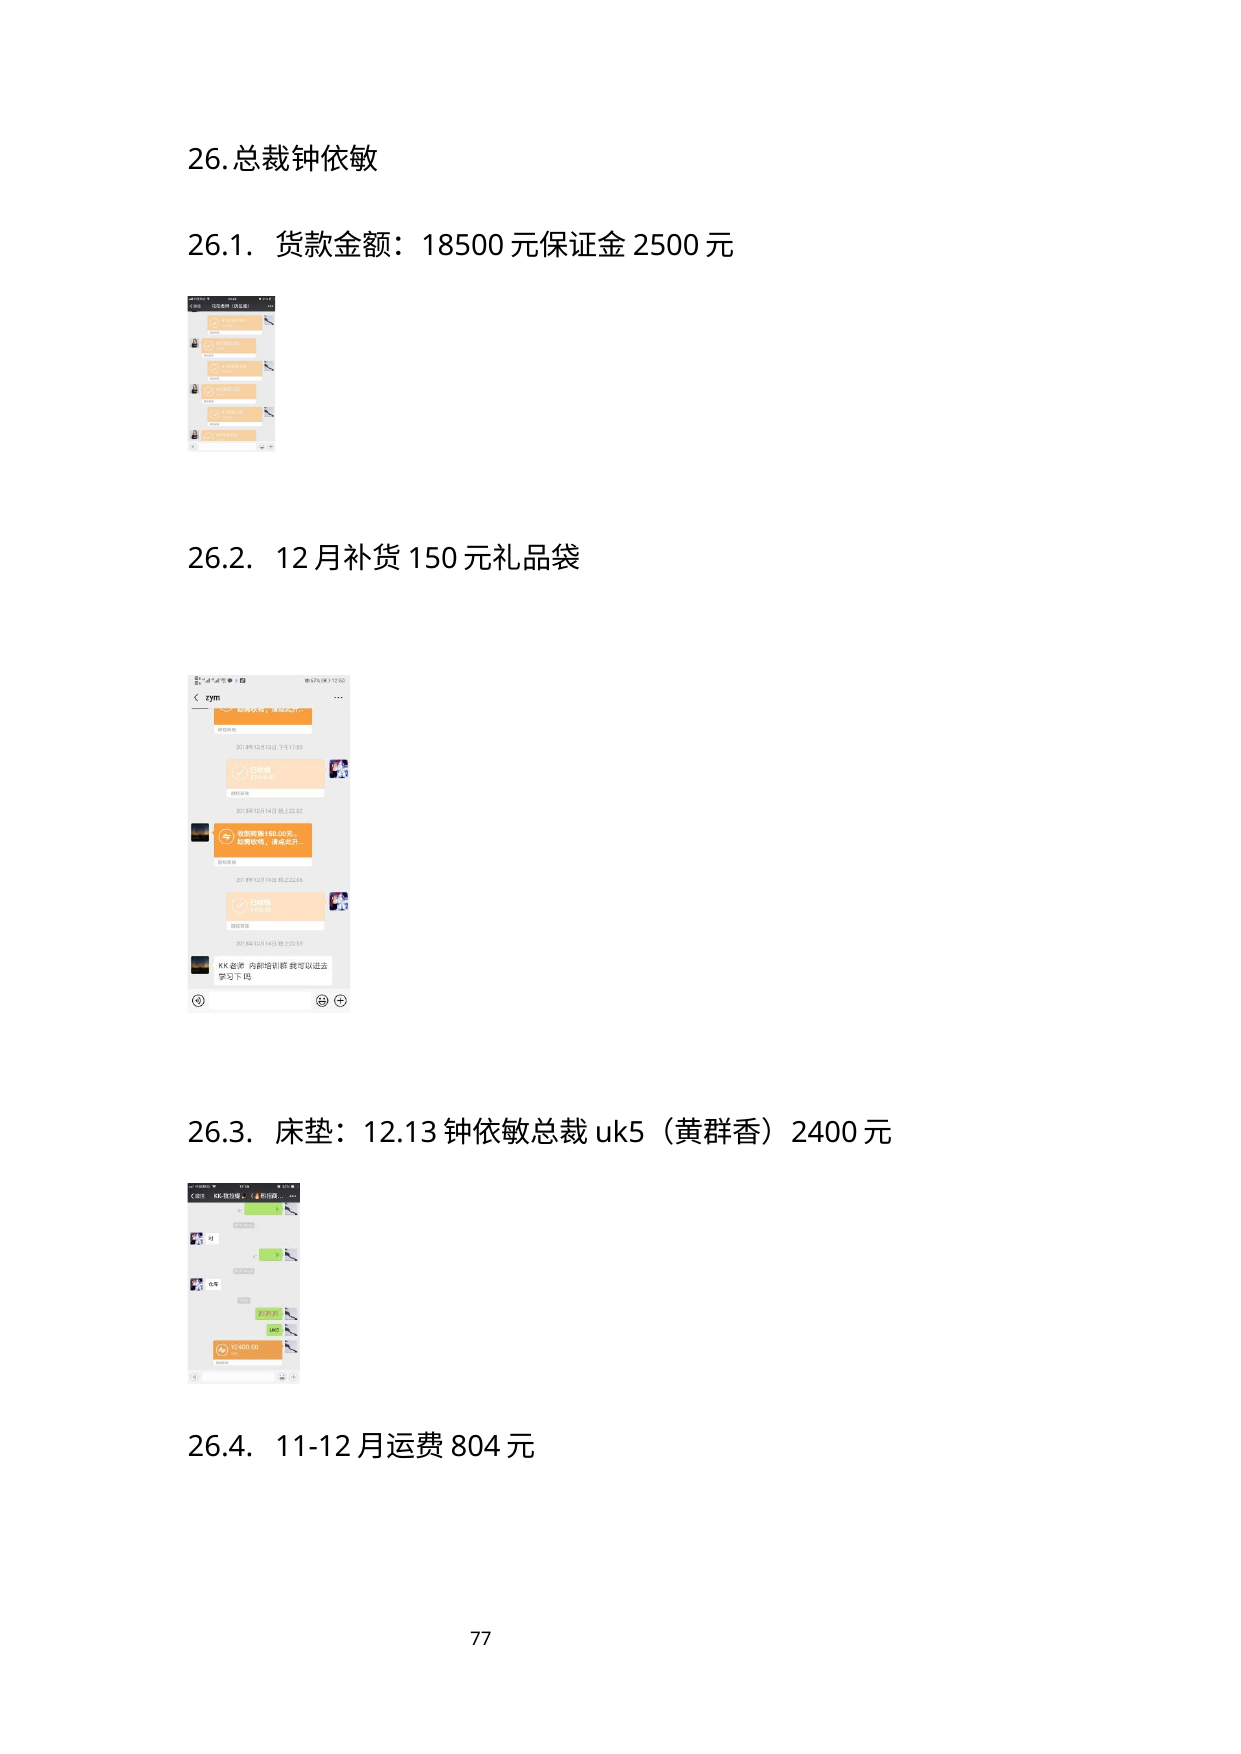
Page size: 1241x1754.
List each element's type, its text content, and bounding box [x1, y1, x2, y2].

subtitle 总裁钟依敏 [187, 124, 1053, 189]
subtitle 货款金额：18500元保证金2500元 [187, 210, 1053, 275]
picture [187, 1183, 300, 1384]
picture [187, 296, 275, 452]
subtitle 床垫：12.13钟依敏总裁uk5（黄群香）2400元 [187, 1097, 1053, 1162]
picture [187, 675, 351, 1013]
subtitle 12月补货150元礼品袋 [187, 524, 1053, 589]
subtitle 11-12月运费804元 [187, 1411, 1053, 1476]
